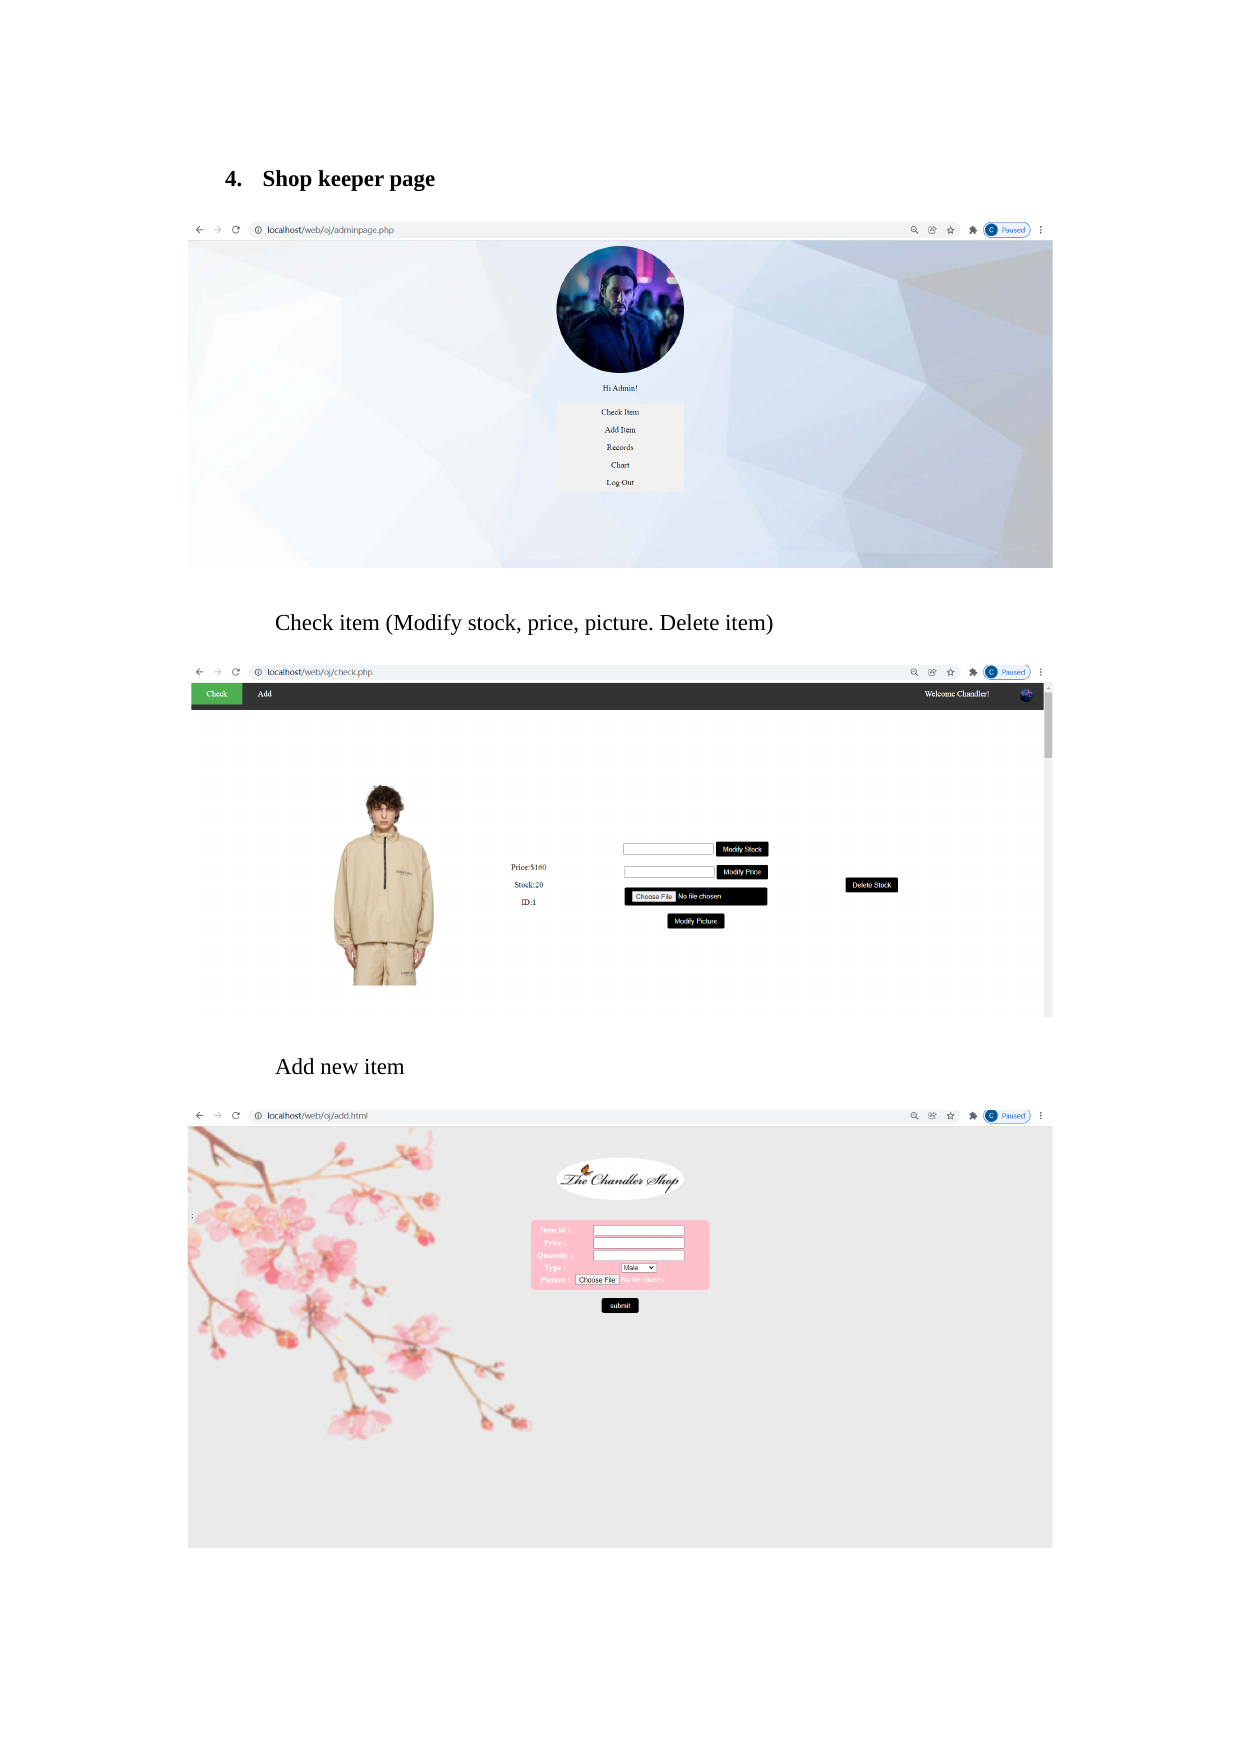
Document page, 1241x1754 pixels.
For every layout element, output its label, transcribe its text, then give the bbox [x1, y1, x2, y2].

subtitle Add new item [187, 1050, 1053, 1083]
picture [187, 1110, 1053, 1548]
subtitle Check item (Modify stock, price, picture. Delete item) [187, 606, 1053, 639]
picture [187, 221, 1053, 568]
subtitle Shop keeper page [225, 162, 1053, 194]
picture [187, 665, 1053, 1017]
